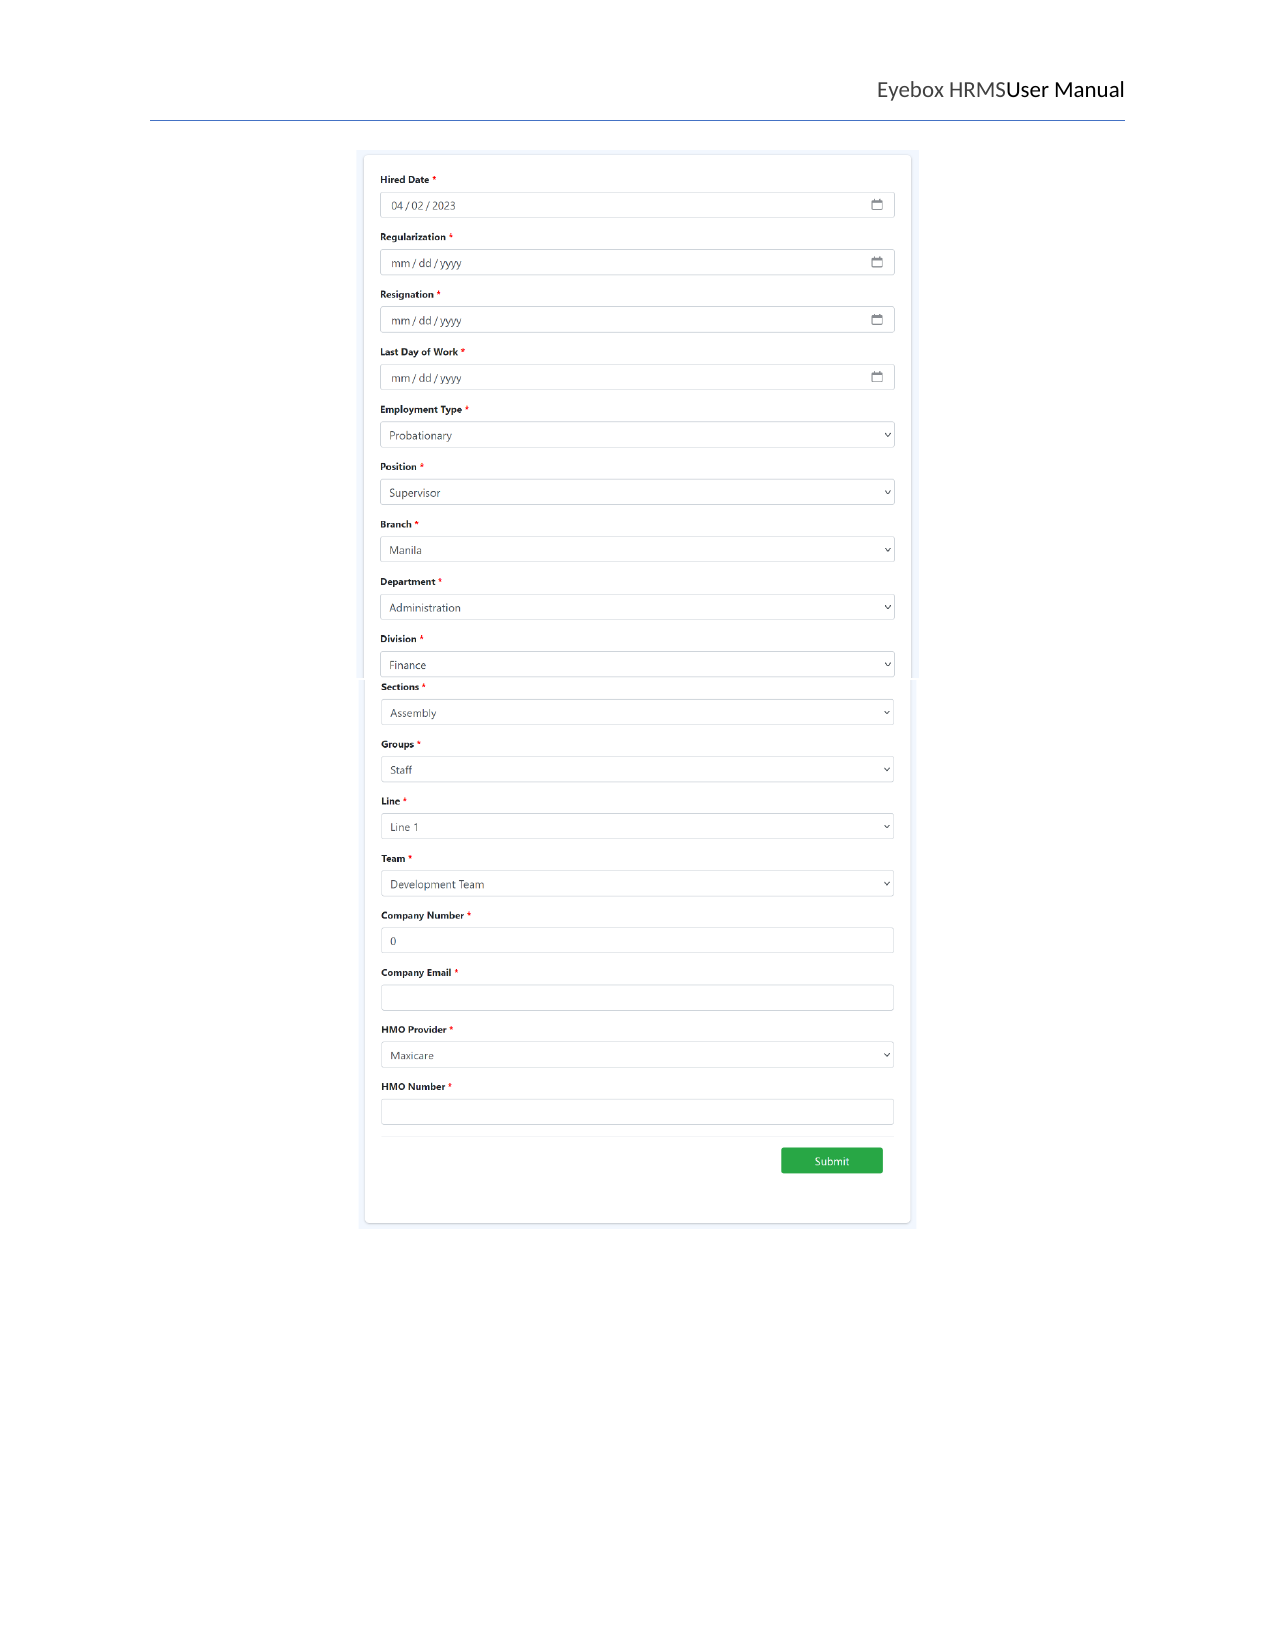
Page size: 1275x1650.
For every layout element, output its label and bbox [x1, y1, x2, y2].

picture [358, 680, 917, 1229]
picture [356, 150, 919, 678]
